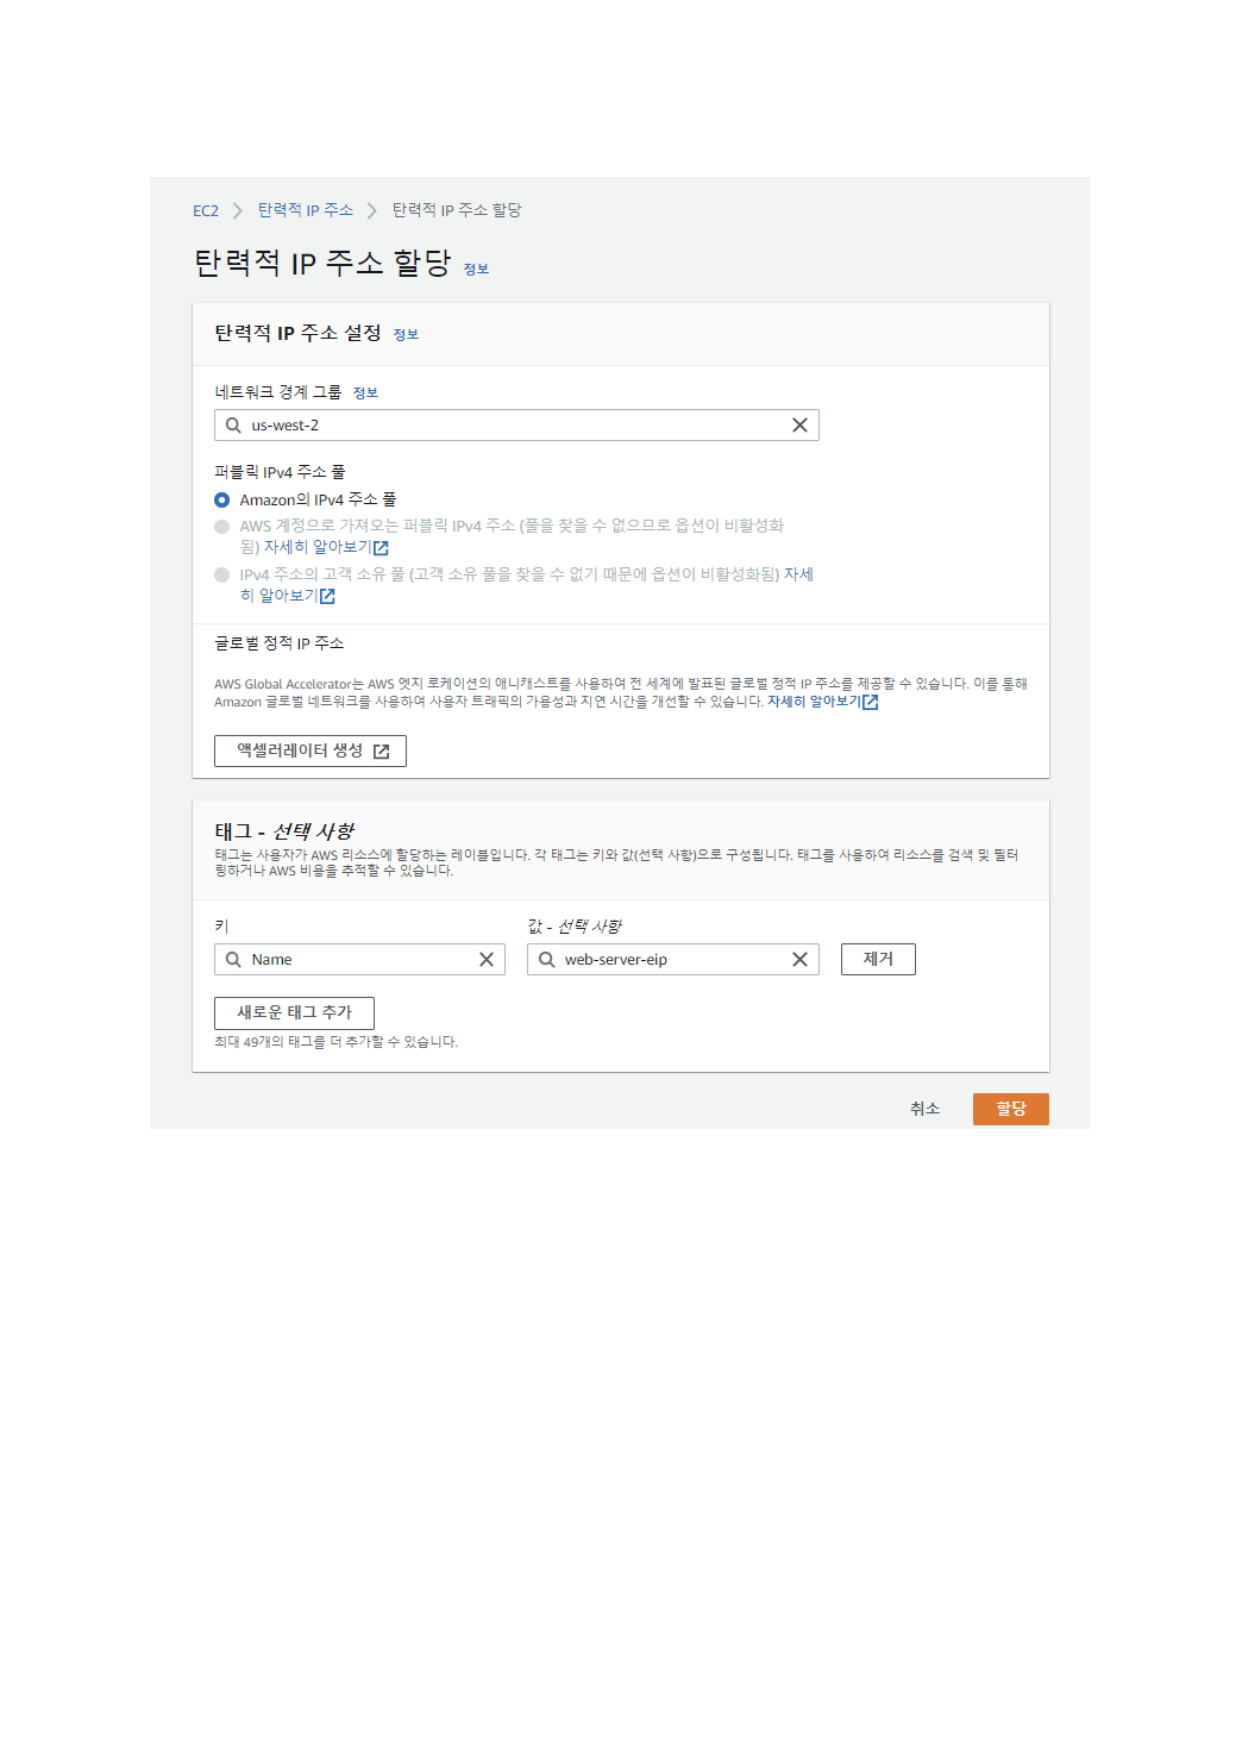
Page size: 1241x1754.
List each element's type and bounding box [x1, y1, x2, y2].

picture [150, 177, 1091, 1129]
